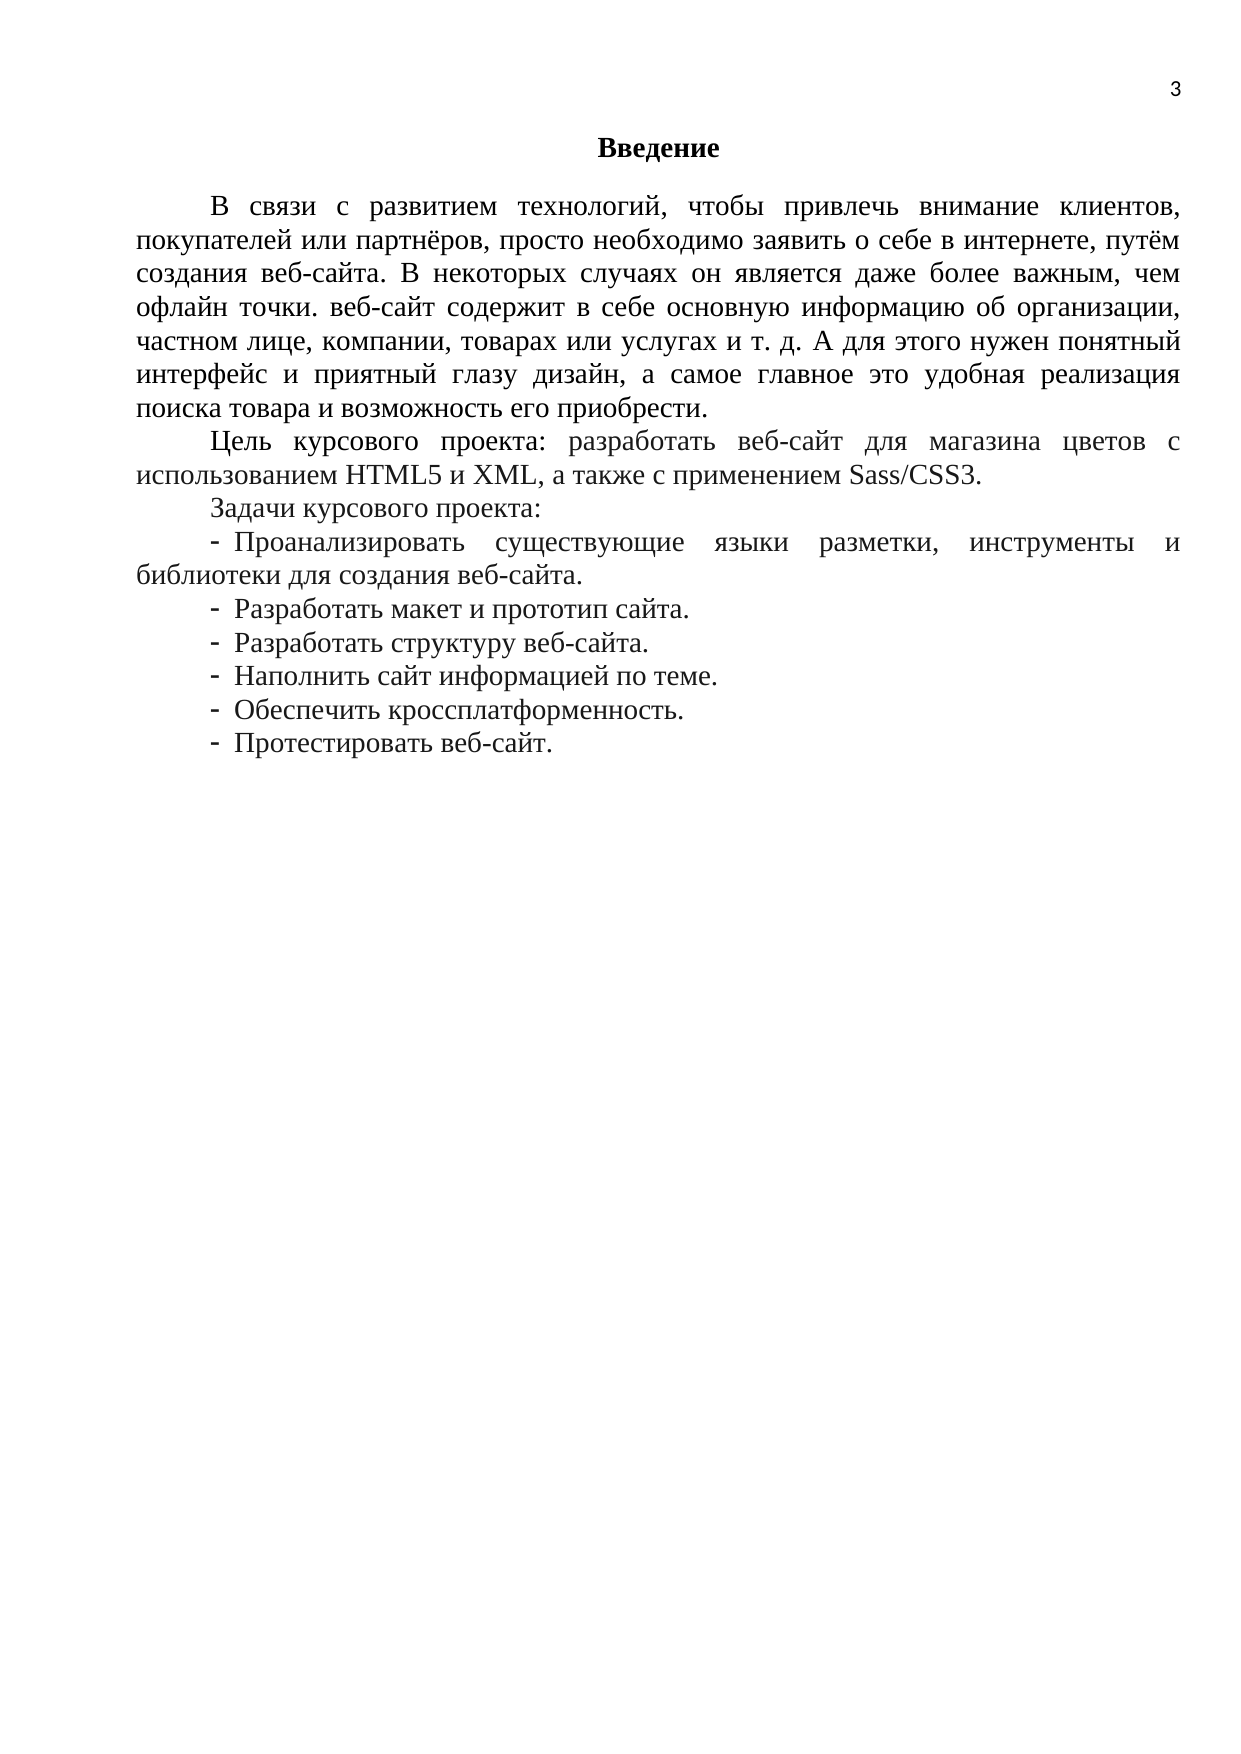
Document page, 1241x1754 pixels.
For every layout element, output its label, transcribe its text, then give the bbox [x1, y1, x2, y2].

text Цель курсового проекта: разработать веб-сайт для магазина цветов с использованием HTML5 и XML, а также с применением Sass/CSS3. [136, 423, 1181, 490]
list Проанализировать существующие языки разметки, инструменты и библиотеки для создания веб-сайта. [136, 524, 1181, 591]
list Разработать структуру веб-сайта. [136, 625, 1181, 658]
text В связи с развитием технологий, чтобы привлечь внимание клиентов, покупателей или партнёров, просто необходимо заявить о себе в интернете, путём создания веб-сайта. В некоторых случаях он является даже более важным, чем офлайн точки. веб-сайт содержит в себе основную информацию об организации, частном лице, компании, товарах или услугах и т. д. А для этого нужен понятный интерфейс и приятный глазу дизайн, а самое главное это удобная реализация поиска товара и возможность его приобрести. [136, 188, 1181, 423]
text Задачи курсового проекта: [136, 490, 1181, 524]
subtitle Введение [136, 130, 1181, 163]
list Наполнить сайт информацией по теме. [136, 658, 1181, 692]
list Разработать макет и прототип сайта. [136, 591, 1181, 625]
list Обеспечить кроссплатформенность. [136, 692, 1181, 726]
list Протестировать веб-сайт. [136, 726, 1181, 759]
